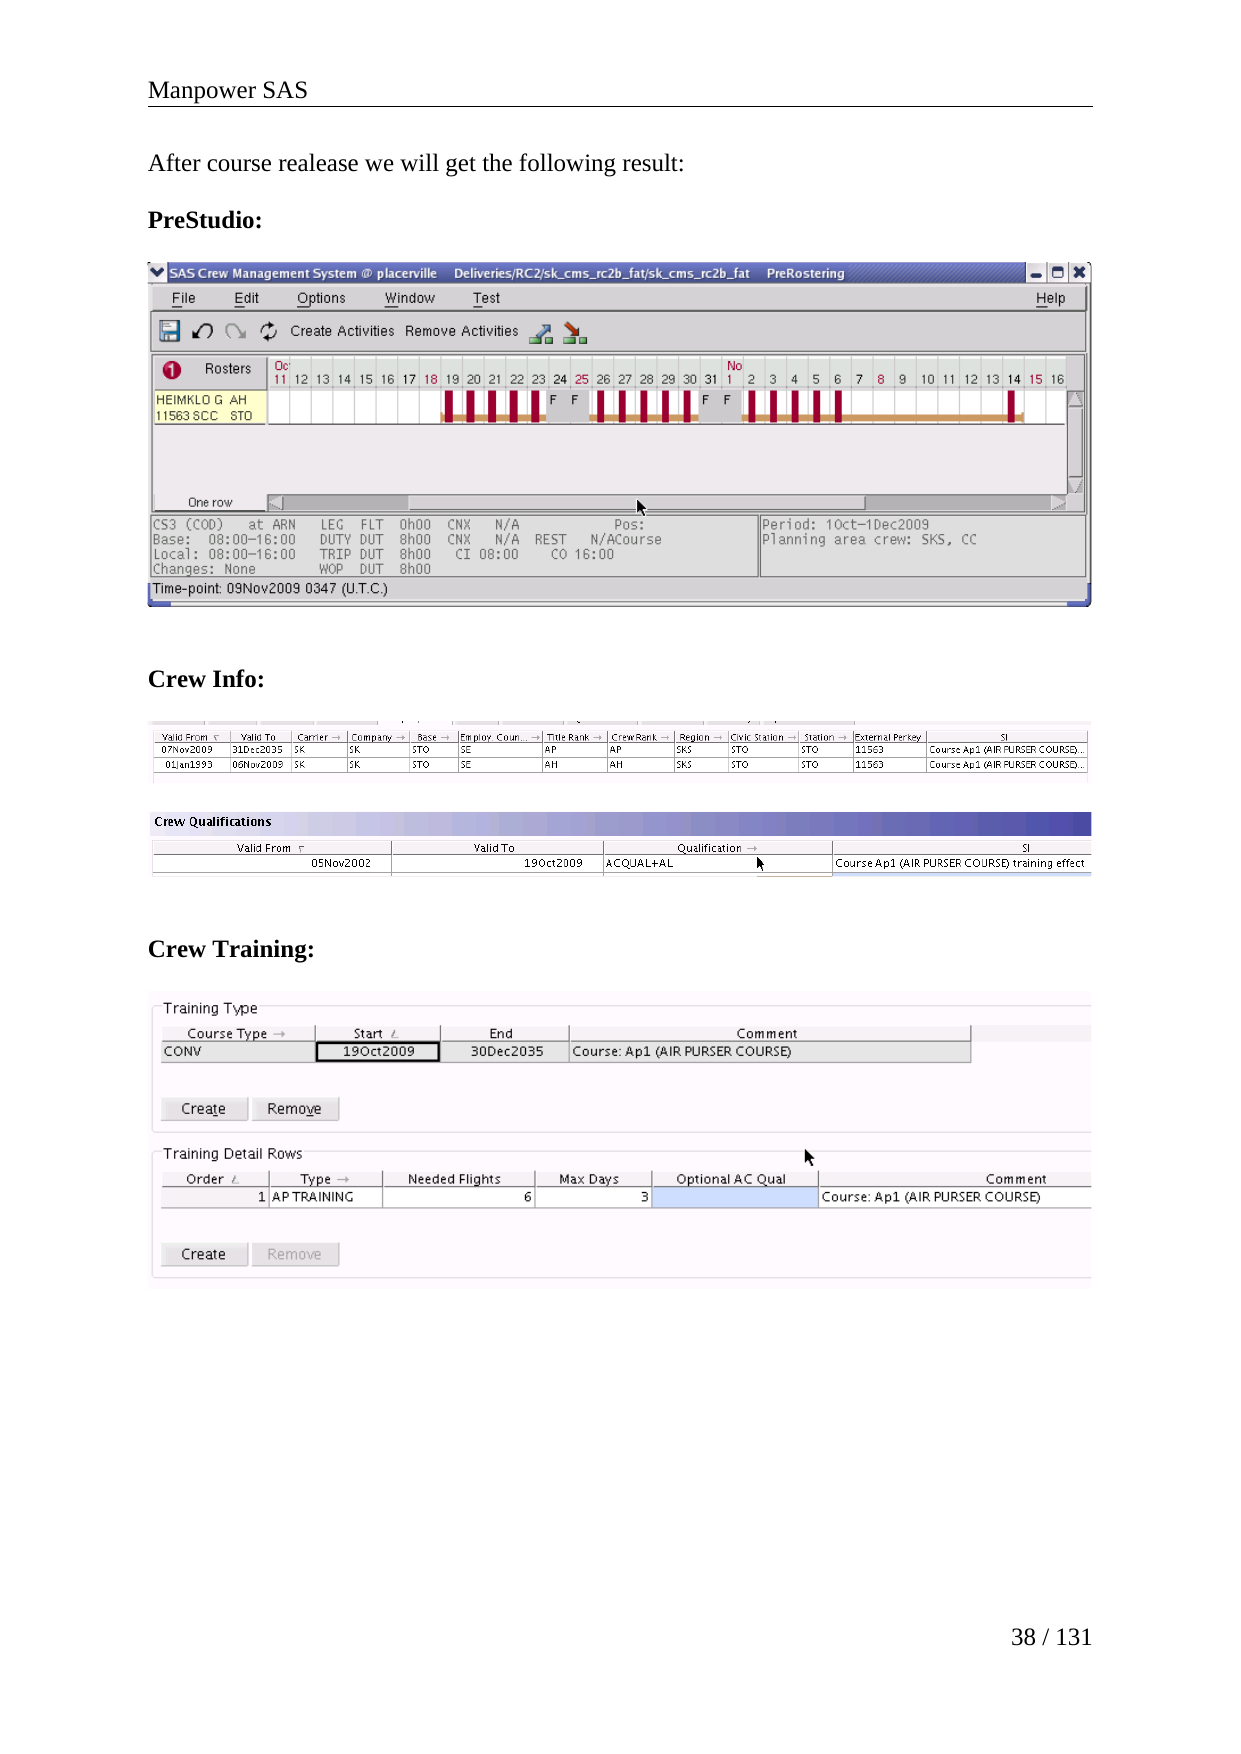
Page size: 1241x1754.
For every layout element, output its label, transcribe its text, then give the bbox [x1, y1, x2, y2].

text Crew Training: [148, 934, 1093, 963]
picture [147, 991, 1092, 1289]
text PreStudio: [148, 205, 1093, 234]
text After course realease we will get the following result: [148, 148, 1093, 176]
picture [147, 721, 1092, 783]
text Crew Info: [148, 664, 1093, 693]
picture [147, 262, 1092, 607]
picture [147, 811, 1092, 877]
